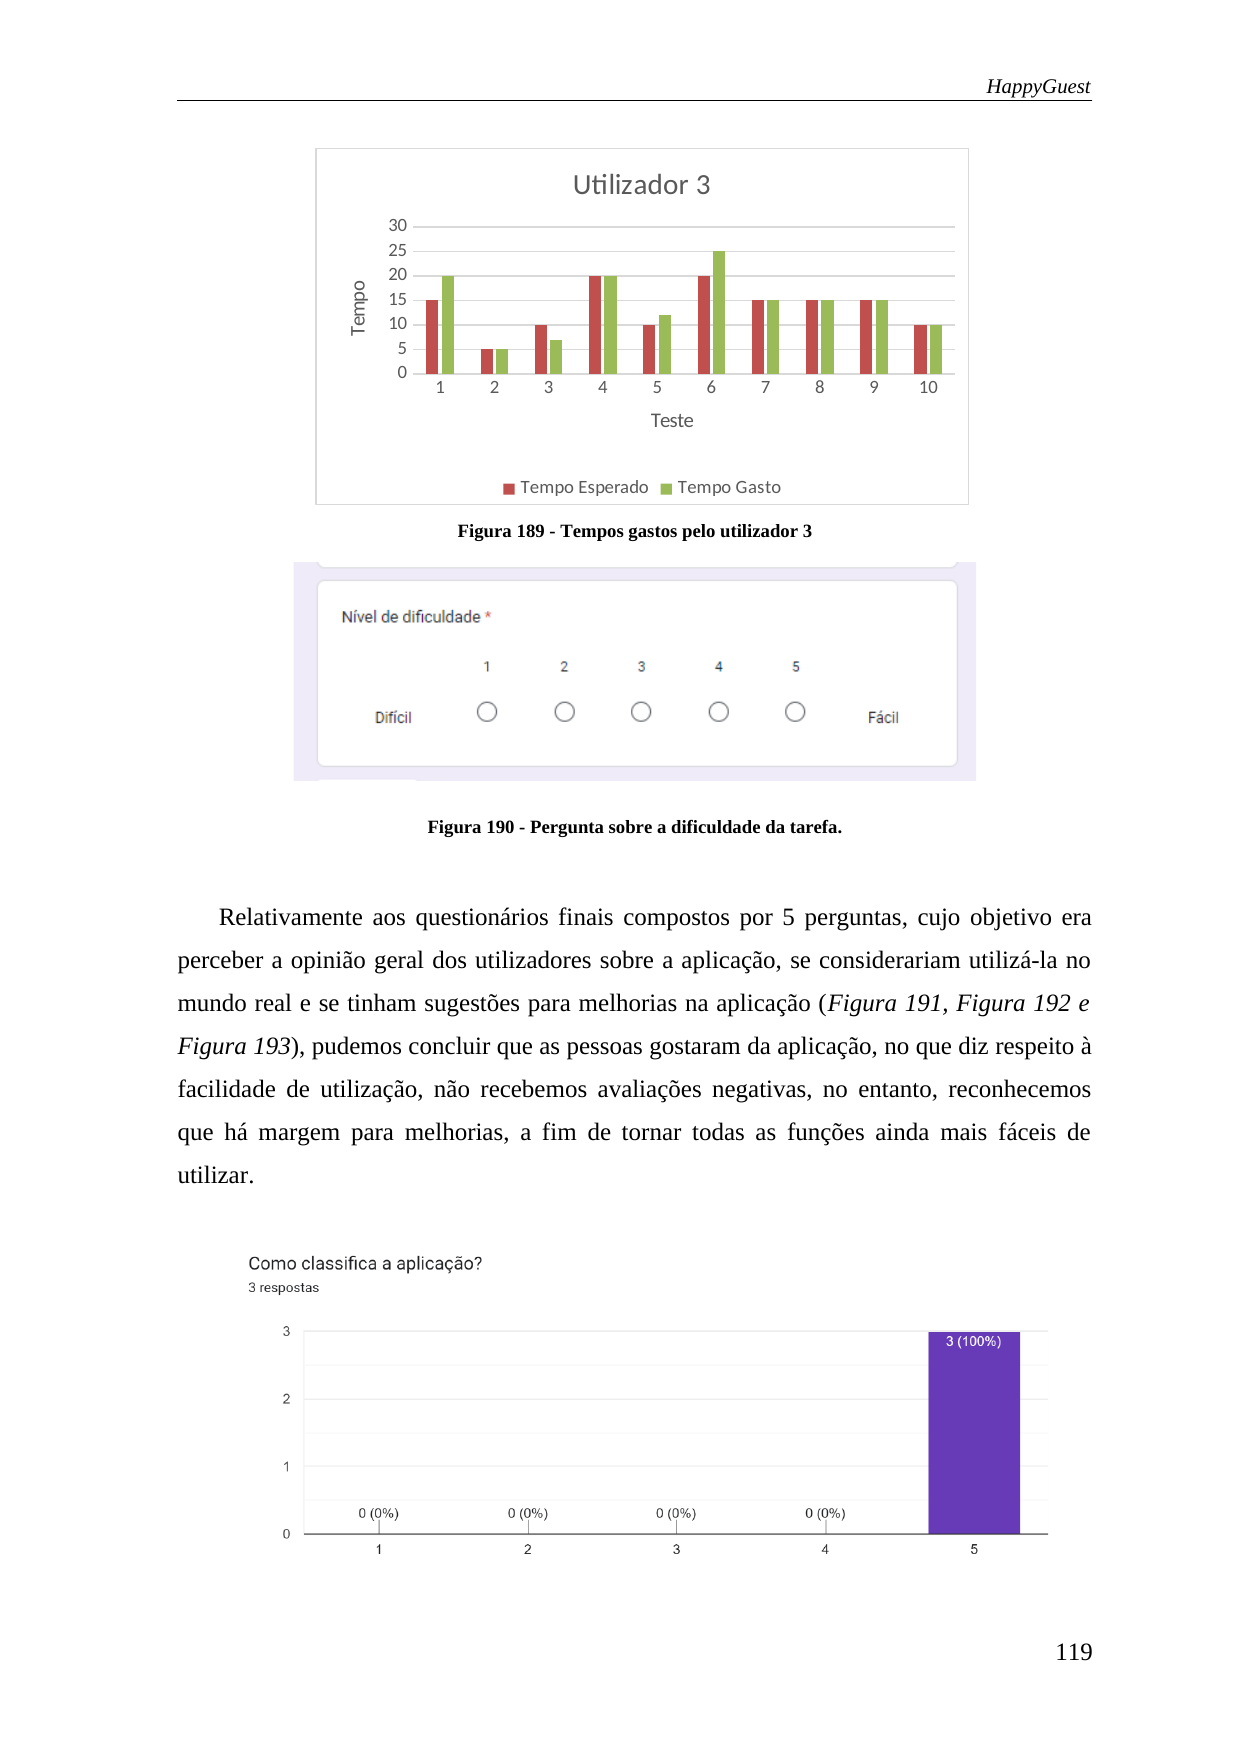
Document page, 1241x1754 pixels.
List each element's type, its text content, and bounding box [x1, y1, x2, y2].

text Figura 190 - Pergunta sobre a dificuldade da tarefa. [177, 816, 1092, 838]
picture [221, 1224, 1049, 1570]
text Relativamente aos questionários finais compostos por 5 perguntas, cujo objetivo era perceber a opinião geral dos utilizadores sobre a aplicação, se considerariam utilizá-la no mundo real e se tinham sugestões para melhorias na aplicação (Figura 191, Figura 192 e Figura 193), pudemos concluir que as pessoas gostaram da aplicação, no que diz respeito à facilidade de utilização, não recebemos avaliações negativas, no entanto, reconhecemos que há margem para melhorias, a fim de tornar todas as funções ainda mais fáceis de utilizar. [177, 902, 1092, 1189]
text Figura 189 - Tempos gastos pelo utilizador 3 [177, 520, 1092, 541]
picture [293, 562, 977, 781]
